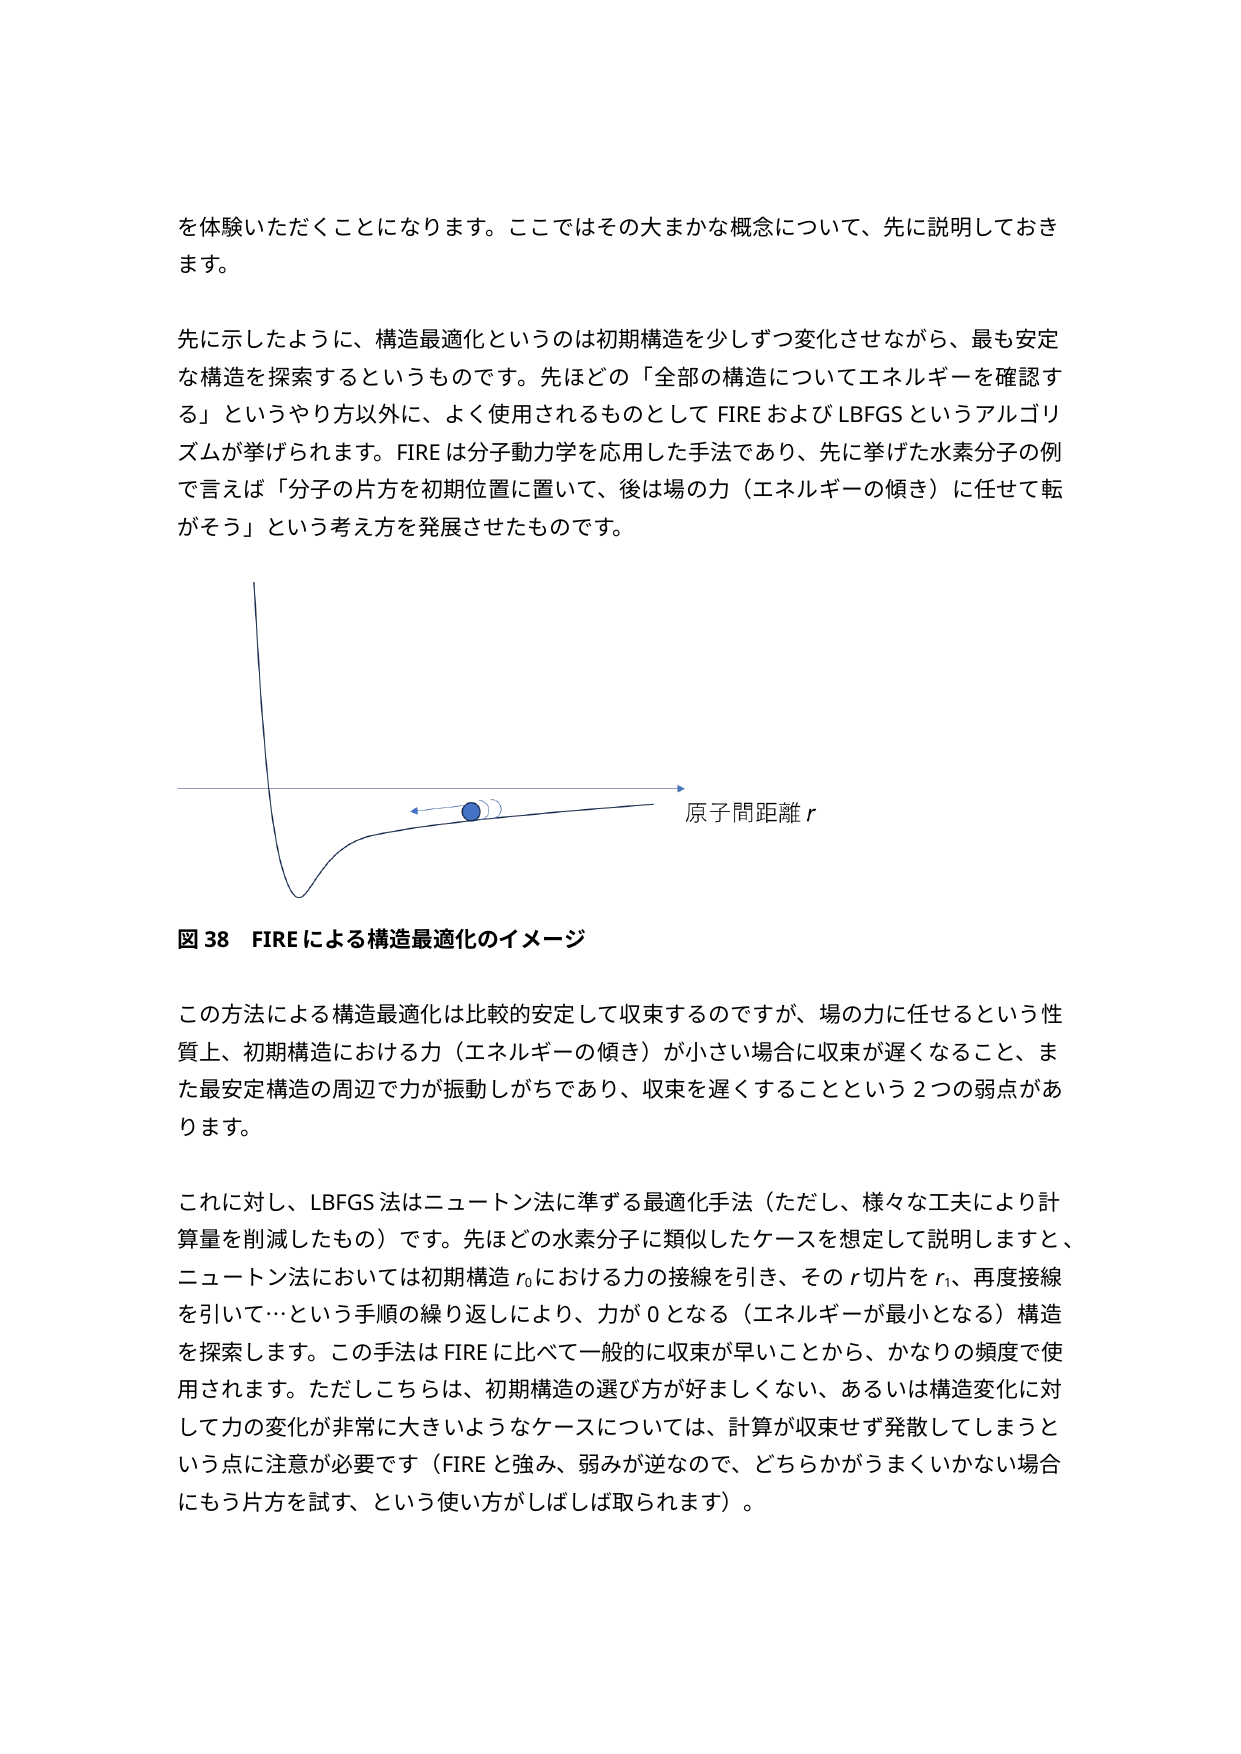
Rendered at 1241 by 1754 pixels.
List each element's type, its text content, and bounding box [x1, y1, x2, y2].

text この方法による構造最適化は比較的安定して収束するのですが、場の力に任せるという性質上、初期構造における力（エネルギーの傾き）が小さい場合に収束が遅くなること、また最安定構造の周辺で力が振動しがちであり、収束を遅くすることという2つの弱点があります。 [177, 994, 1063, 1144]
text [177, 207, 1063, 282]
picture [177, 581, 916, 898]
text 先に示したように、構造最適化というのは初期構造を少しずつ変化させながら、最も安定な構造を探索するというものです。先ほどの「全部の構造についてエネルギーを確認する」というやり方以外に、よく使用されるものとしてFIREおよびLBFGSというアルゴリズムが挙げられます。FIREは分子動力学を応用した手法であり、先に挙げた水素分子の例で言えば「分子の片方を初期位置に置いて、後は場の力（エネルギーの傾き）に任せて転がそう」という考え方を発展させたものです。 [177, 319, 1063, 544]
text これに対し、LBFGS法はニュートン法に準ずる最適化手法（ただし、様々な工夫により計算量を削減したもの）です。先ほどの水素分子に類似したケースを想定して説明しますと、ニュートン法においては初期構造r0における力の接線を引き、そのr切片をr1、再度接線を引いて…という手順の繰り返しにより、力が0となる（エネルギーが最小となる）構造を探索します。この手法はFIREに比べて一般的に収束が早いことから、かなりの頻度で使用されます。ただしこちらは、初期構造の選び方が好ましくない、あるいは構造変化に対して力の変化が非常に大きいようなケースについては、計算が収束せず発散してしまうという点に注意が必要です（FIREと強み、弱みが逆なので、どちらかがうまくいかない場合にもう片方を試す、という使い方がしばしば取られます）。 [177, 1182, 1063, 1519]
